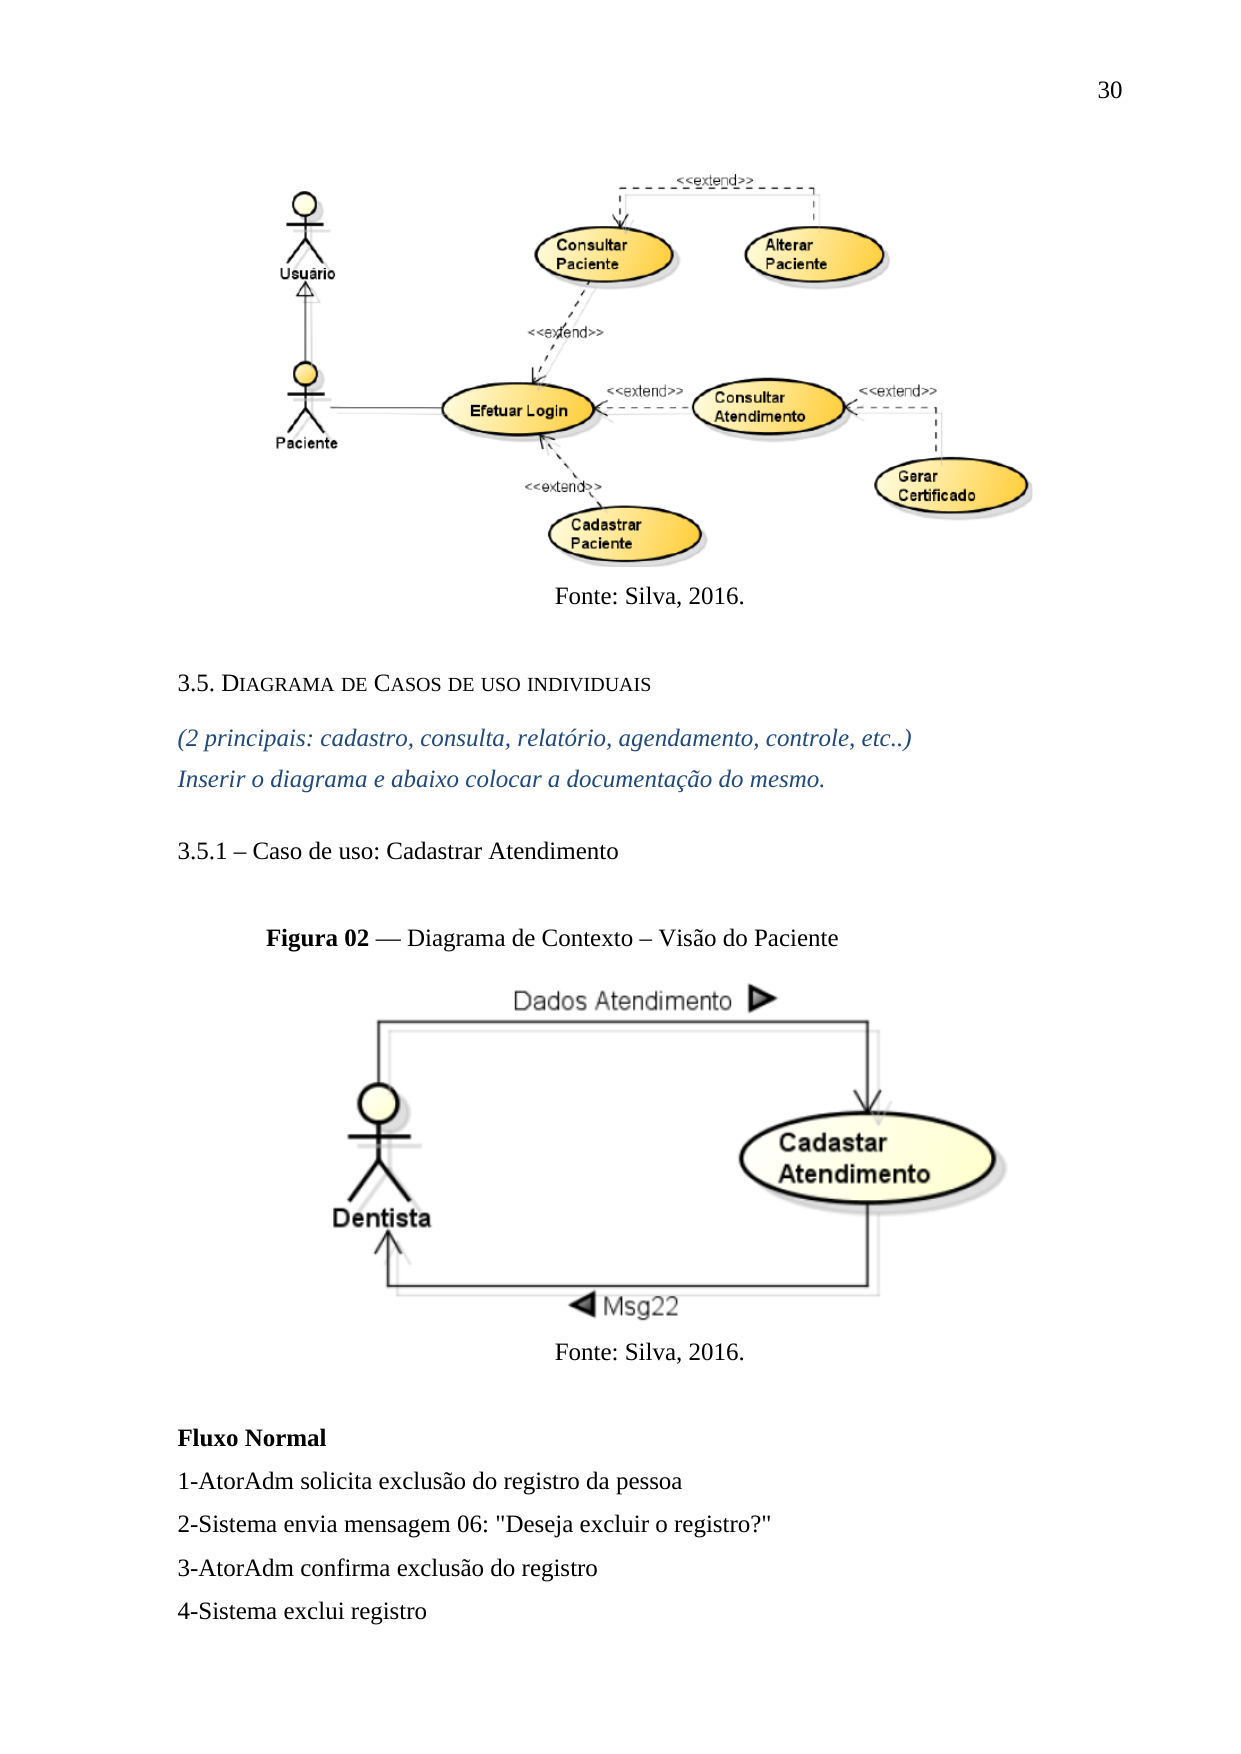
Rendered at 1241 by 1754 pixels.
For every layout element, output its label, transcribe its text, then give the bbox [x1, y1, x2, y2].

text 3.5.1 – Caso de uso: Cadastrar Atendimento [177, 836, 1122, 865]
text 1-AtorAdm solicita exclusão do registro da pessoa [177, 1466, 1122, 1495]
text Fluxo Normal [177, 1423, 1122, 1452]
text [177, 1509, 1122, 1538]
subtitle 3.5. Diagrama de Casos de uso individuais [177, 668, 1122, 696]
text Fonte: Silva, 2016. [177, 581, 1122, 610]
text Inserir o diagrama e abaixo colocar a documentação do mesmo. [177, 764, 1122, 793]
text Figura 02 — Diagrama de Contexto – Visão do Paciente [177, 923, 1122, 951]
text 4-Sistema exclui registro [177, 1596, 1122, 1624]
text 3-AtorAdm confirma exclusão do registro [177, 1553, 1122, 1581]
text Fonte: Silva, 2016. [177, 1337, 1122, 1366]
text (2 principais: cadastro, consulta, relatório, agendamento, controle, etc..) [177, 723, 1122, 752]
